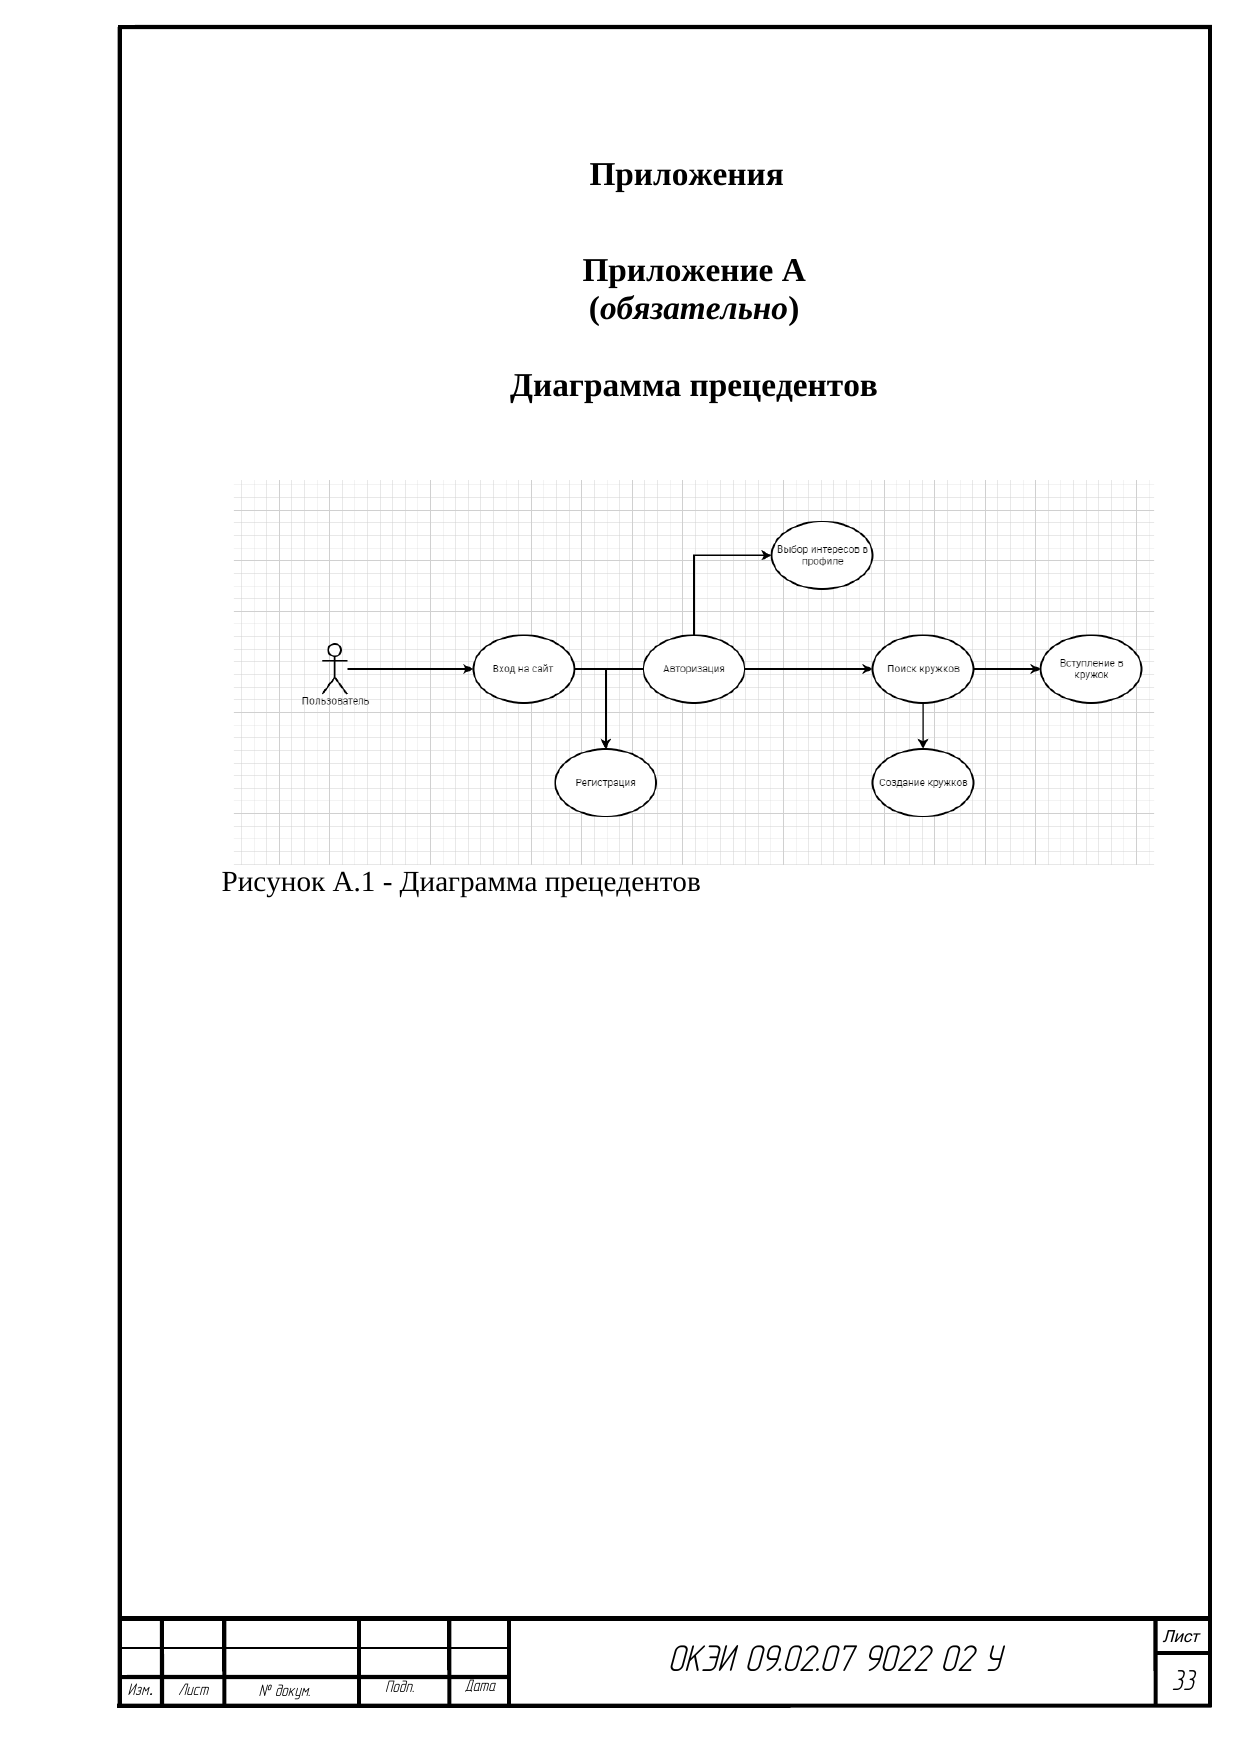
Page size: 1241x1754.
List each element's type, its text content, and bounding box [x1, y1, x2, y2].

subtitle Приложения [177, 154, 1196, 192]
text Диаграмма прецедентов [177, 365, 1196, 403]
picture [233, 480, 1155, 865]
text Рисунок А.1 - Диаграмма прецедентов [177, 864, 1196, 898]
text (обязательно) [177, 288, 1196, 327]
text Приложение A [148, 250, 1166, 288]
